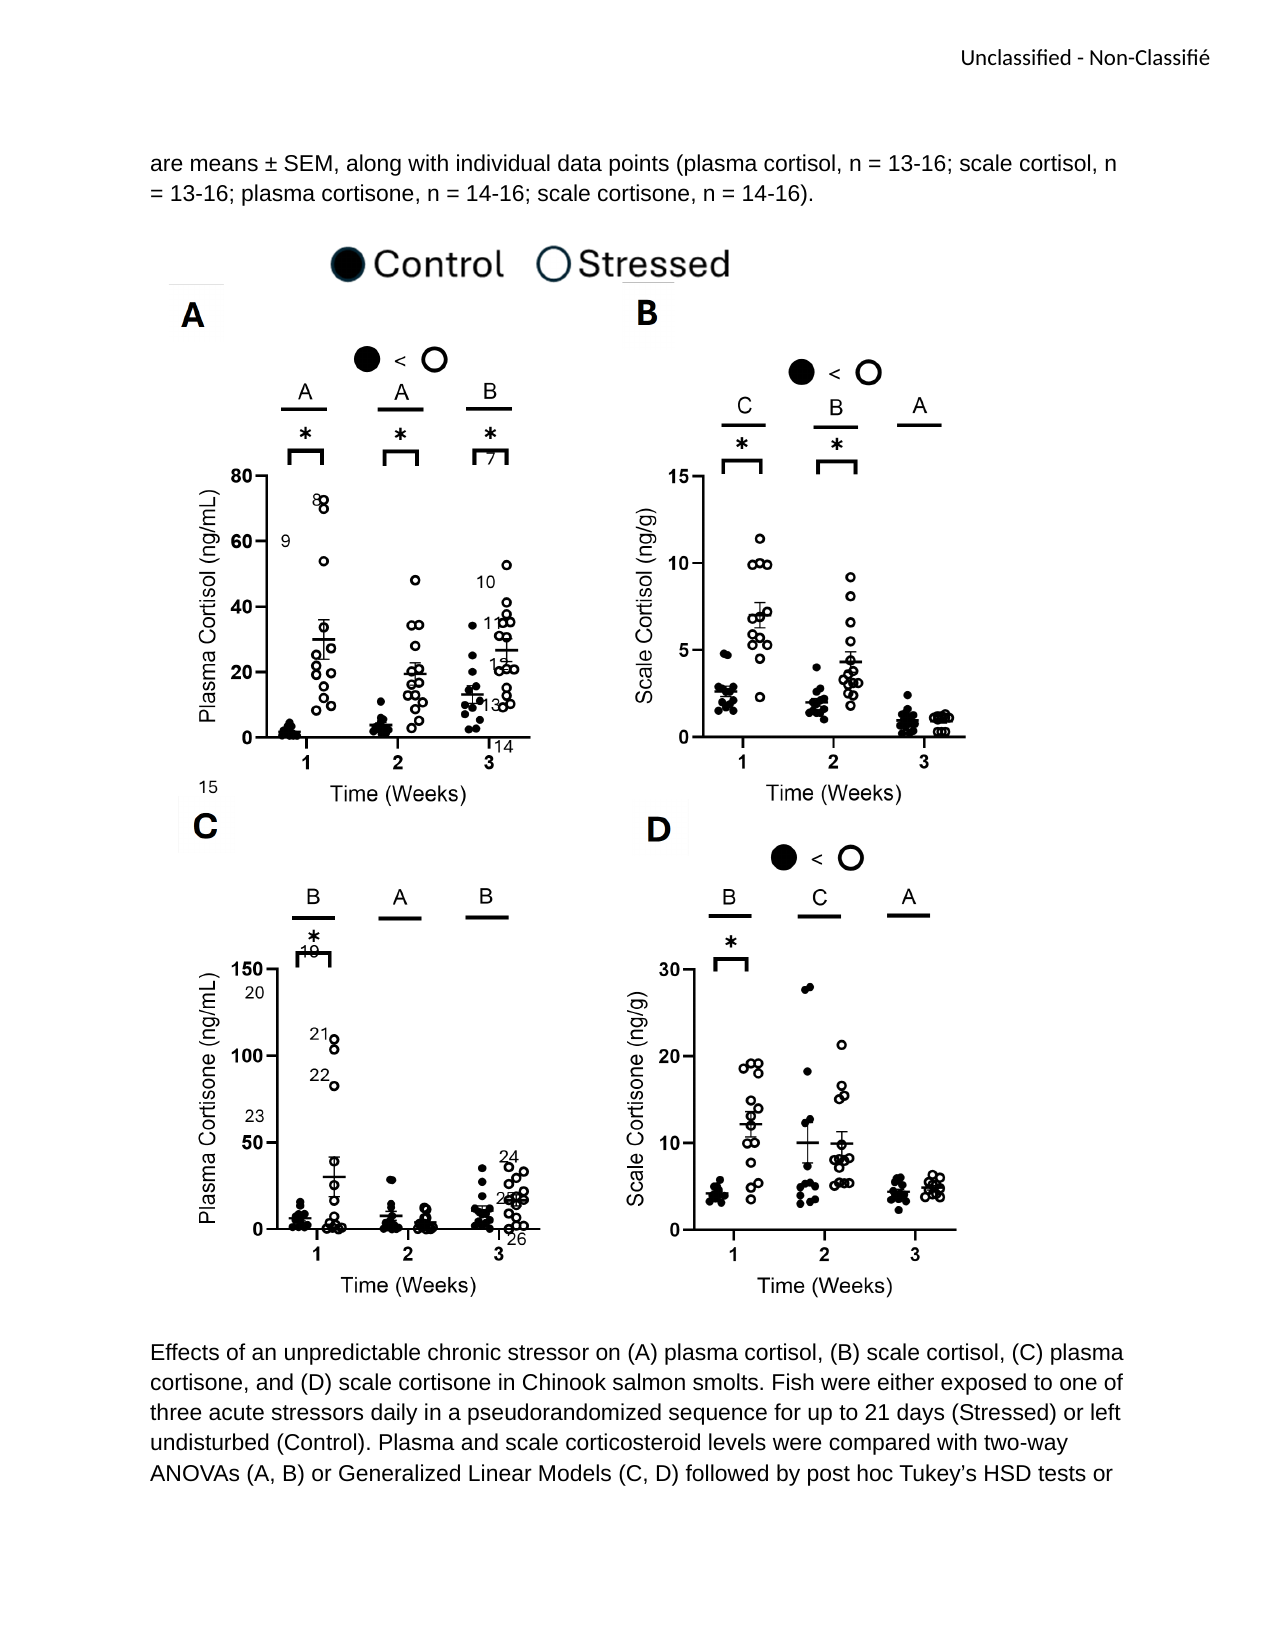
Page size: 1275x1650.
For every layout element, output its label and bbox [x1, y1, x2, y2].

picture [168, 227, 986, 1319]
